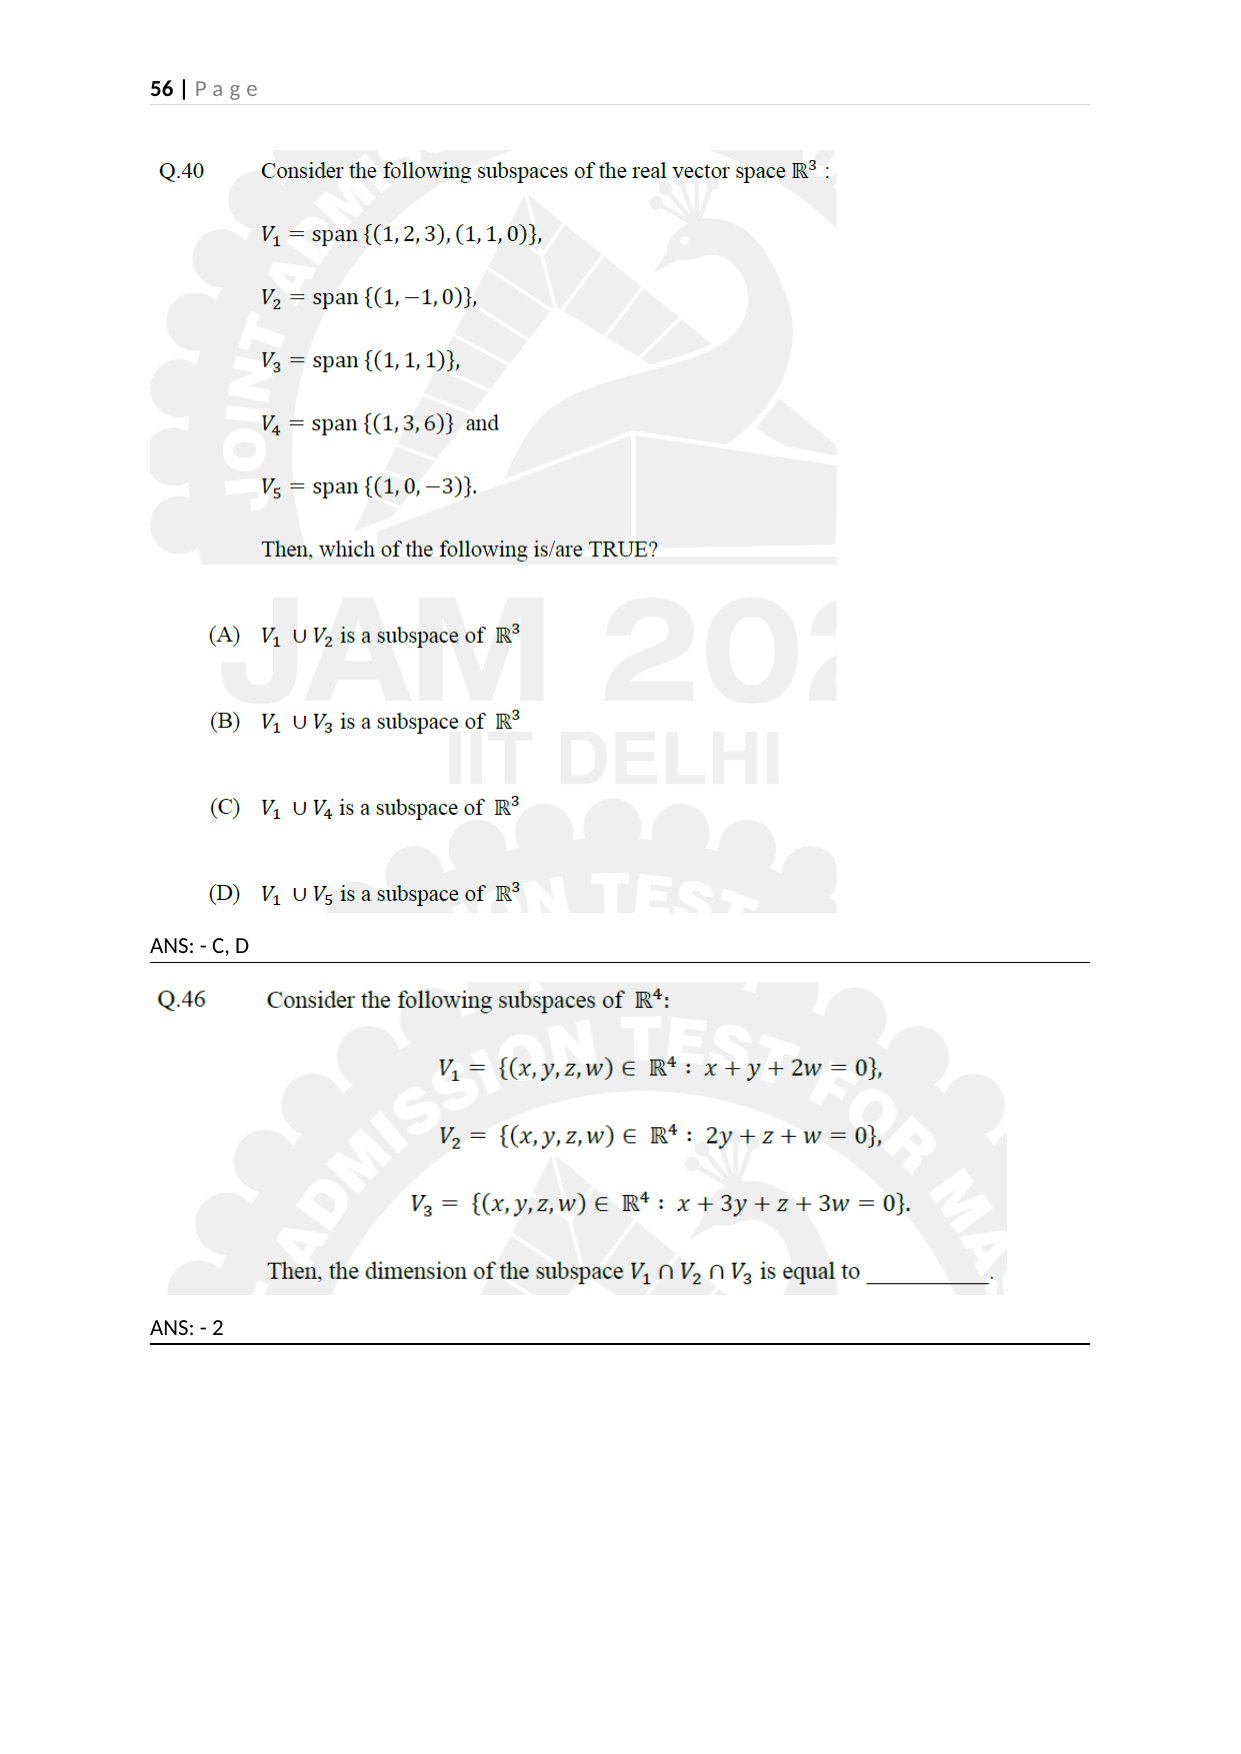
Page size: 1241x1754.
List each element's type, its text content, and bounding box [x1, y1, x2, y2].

text ANS: - 2 [150, 1313, 1090, 1343]
text ANS: - C, D [150, 931, 1090, 962]
picture [150, 982, 1008, 1295]
picture [150, 150, 837, 913]
